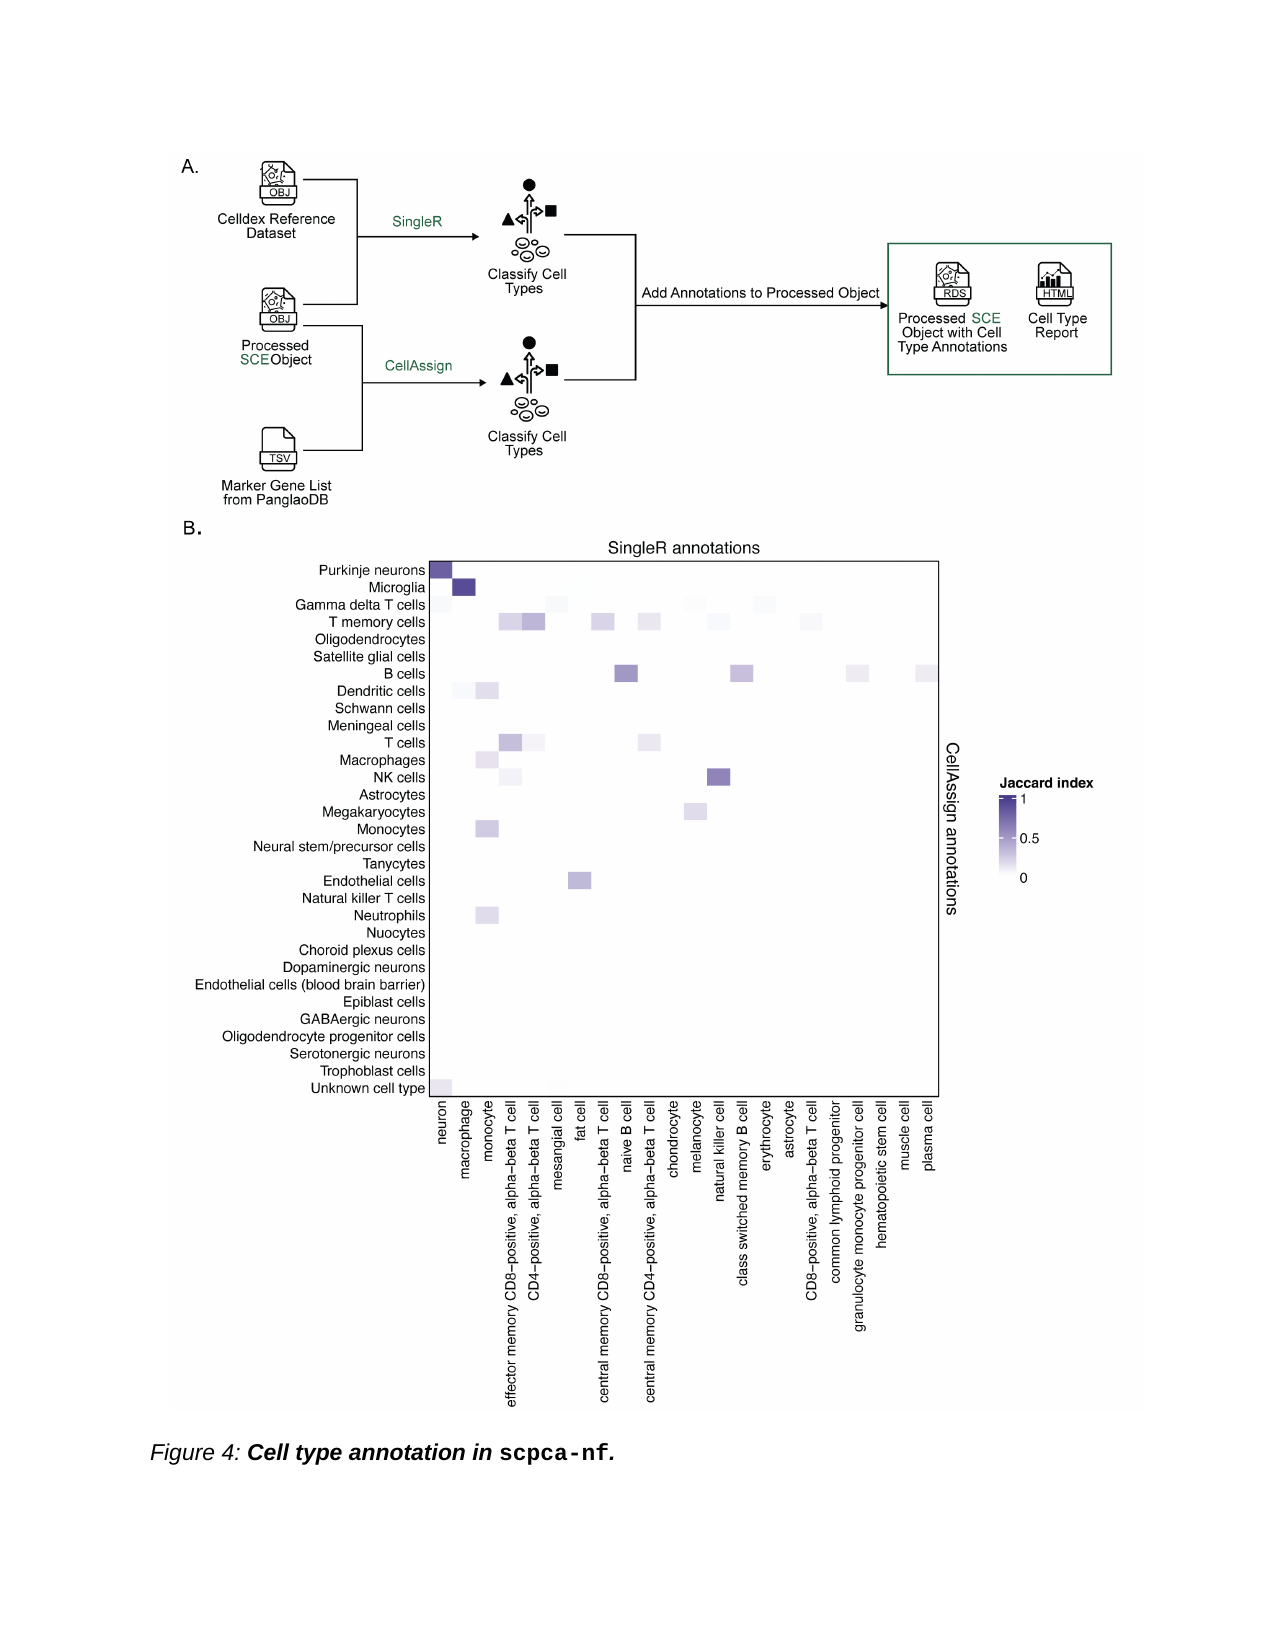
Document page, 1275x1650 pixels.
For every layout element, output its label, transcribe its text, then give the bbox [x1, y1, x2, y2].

text Figure 4: Cell type annotation in scpca-nf. [150, 1439, 1125, 1468]
picture [168, 150, 1144, 1412]
